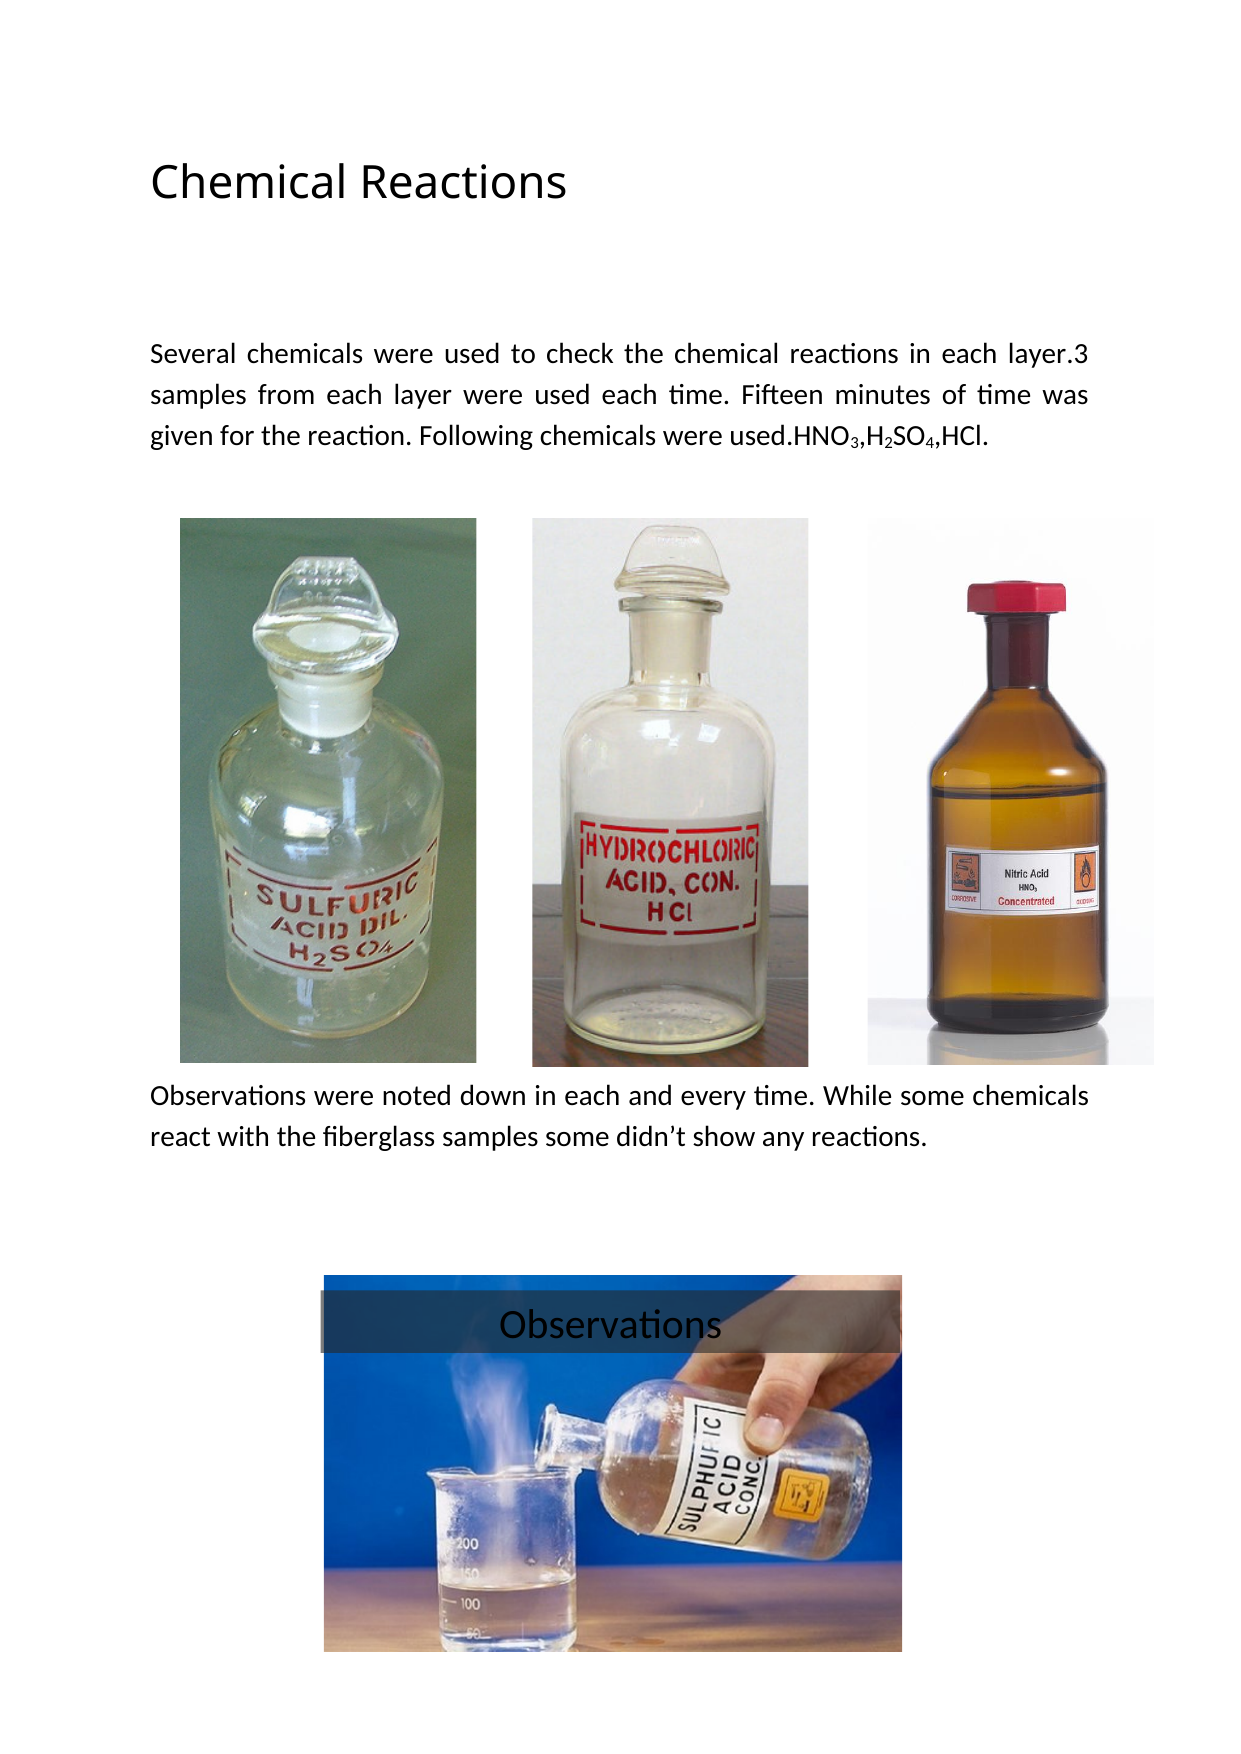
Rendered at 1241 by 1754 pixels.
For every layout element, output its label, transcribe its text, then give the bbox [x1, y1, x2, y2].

picture [532, 518, 809, 1067]
text Chemical Reactions [150, 150, 1090, 212]
picture [867, 518, 1154, 1065]
text Several chemicals were used to check the chemical reactions in each layer.3 samples from each layer were used each time. Fifteen minutes of time was given for the reaction. Following chemicals were used.HNO3,H2SO4,HCl. [150, 335, 1090, 452]
picture [323, 1275, 903, 1652]
picture [180, 518, 477, 1063]
